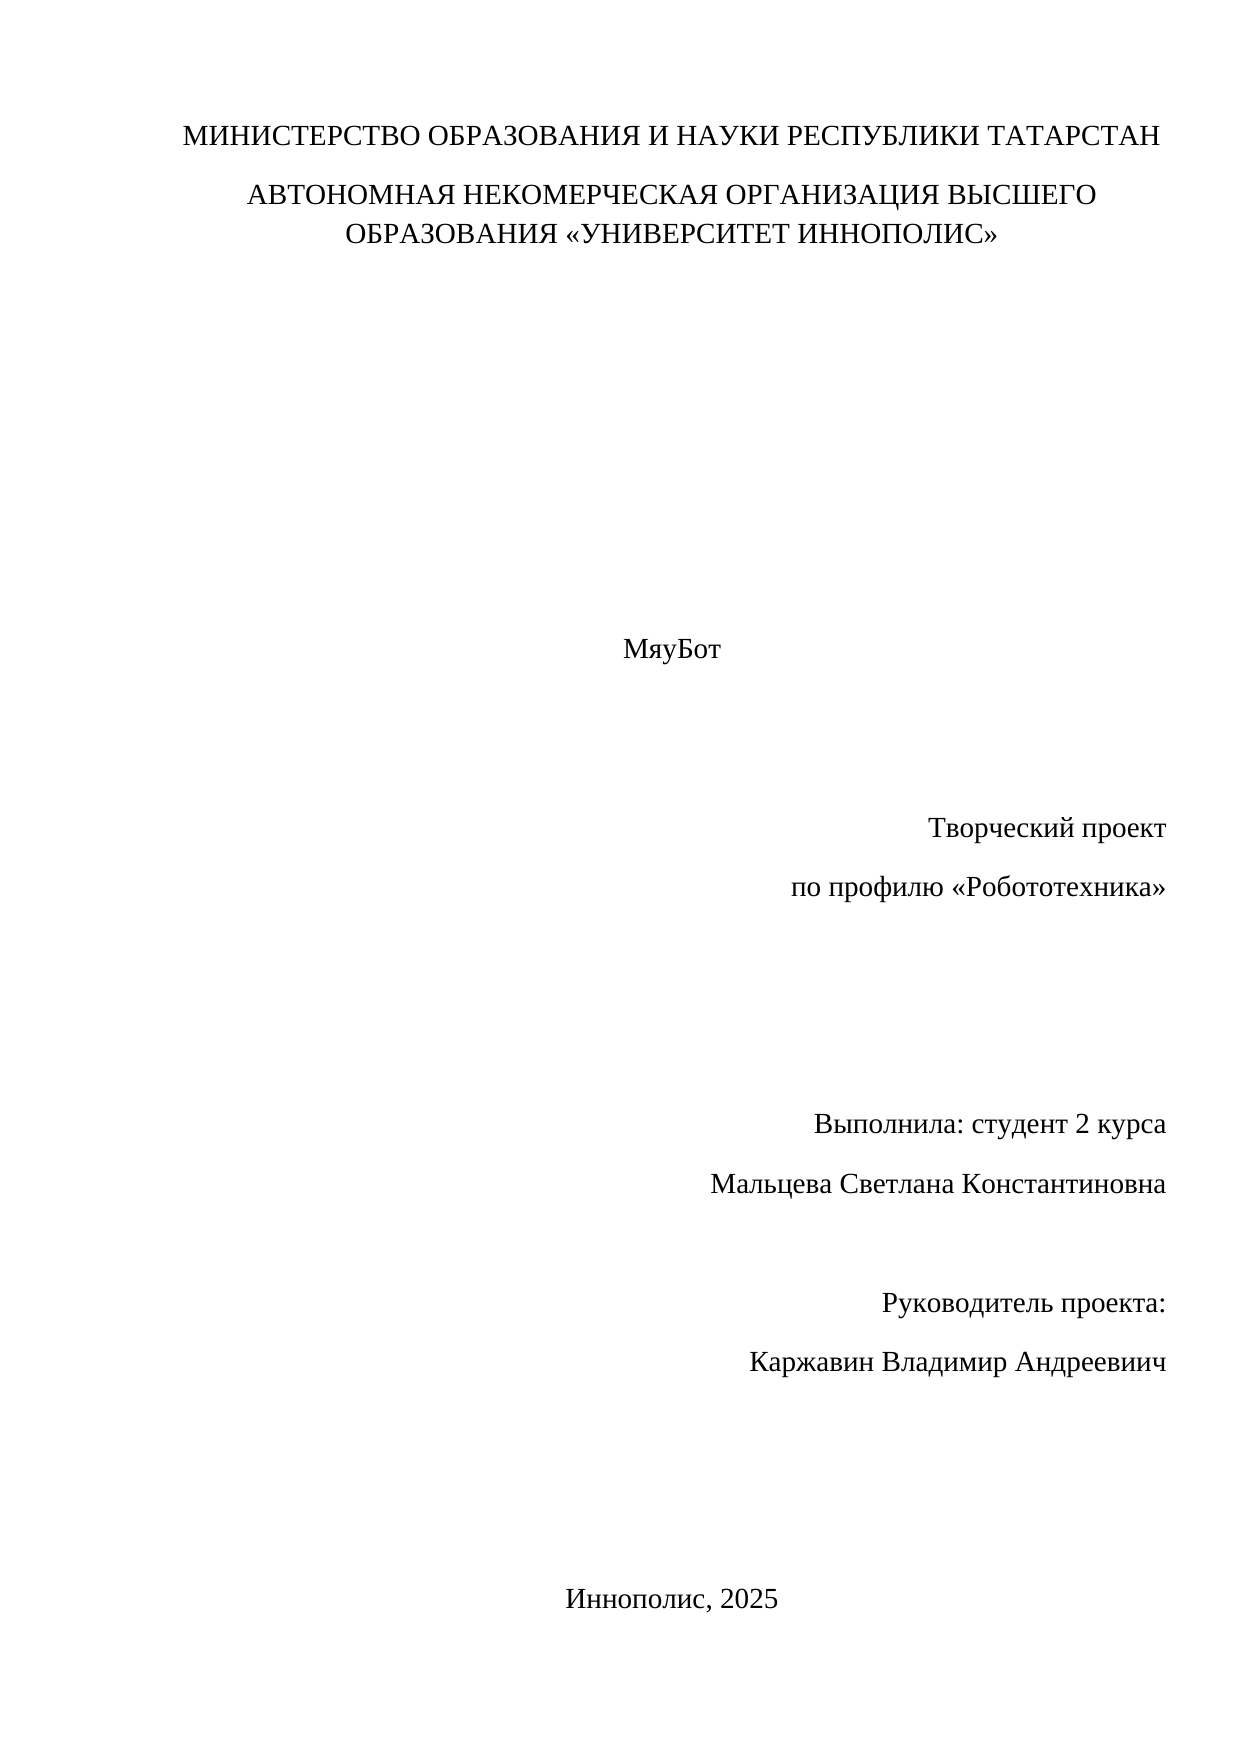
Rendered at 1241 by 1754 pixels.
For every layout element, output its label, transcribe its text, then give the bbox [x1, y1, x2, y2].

text Мальцева Светлана Константиновна [177, 1166, 1166, 1199]
text Руководитель проекта: [177, 1285, 1166, 1318]
text Творческий проект [177, 810, 1166, 843]
text Иннополис, 2025 [177, 1582, 1166, 1615]
text МяуБот [177, 632, 1166, 665]
text Каржавин Владимир Андреевиич [177, 1344, 1166, 1378]
text МИНИСТЕРСТВО ОБРАЗОВАНИЯ И НАУКИ РЕСПУБЛИКИ ТАТАРСТАН [177, 118, 1166, 152]
text АВТОНОМНАЯ НЕКОМЕРЧЕСКАЯ ОРГАНИЗАЦИЯ ВЫСШЕГО ОБРАЗОВАНИЯ «УНИВЕРСИТЕТ ИННОПОЛИС» [177, 177, 1166, 249]
text по профилю «Робототехника» [177, 869, 1166, 903]
text Выполнила: студент 2 курса [177, 1107, 1166, 1140]
